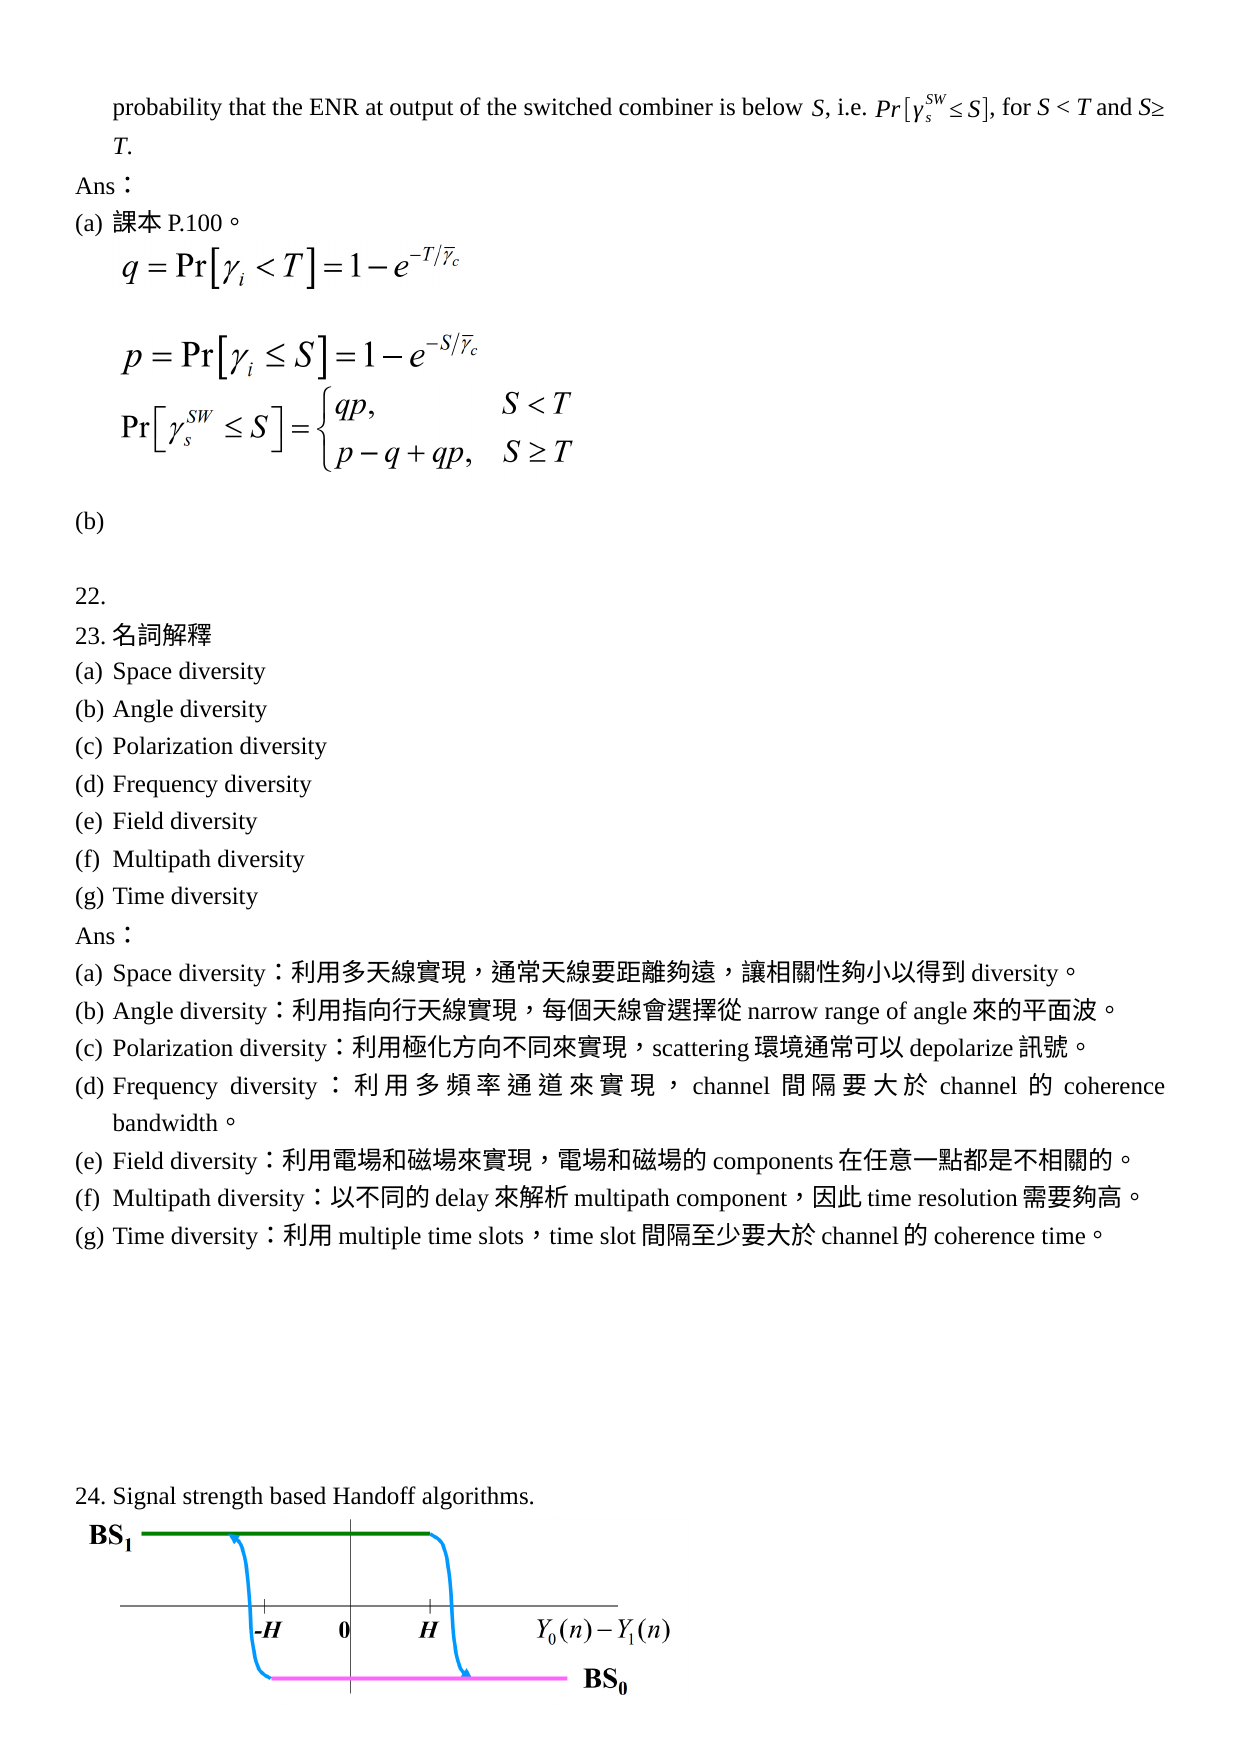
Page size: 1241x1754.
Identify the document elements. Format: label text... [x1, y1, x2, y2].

text 23. 名詞解釋 [75, 614, 1165, 652]
list Multipath diversity [75, 839, 1165, 877]
list Time diversity [75, 877, 1165, 914]
list 課本P.100。 [75, 202, 1165, 239]
text 24. Signal strength based Handoff algorithms. [75, 1477, 1165, 1514]
text 22. [75, 577, 1165, 614]
picture [106, 240, 466, 291]
list Frequency diversity：利用多頻率通道來實現，channel間隔要大於channel的coherence bandwidth。 [75, 1064, 1165, 1139]
list Frequency diversity [75, 764, 1165, 802]
list Space diversity：利用多天線實現，通常天線要距離夠遠，讓相關性夠小以得到diversity。 [75, 952, 1165, 989]
list Multipath diversity：以不同的delay來解析multipath component，因此time resolution需要夠高。 [75, 1177, 1165, 1214]
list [75, 89, 1165, 164]
list Polarization diversity [75, 727, 1165, 764]
text Ans： [75, 914, 1165, 952]
list Time diversity：利用multiple time slots，time slot間隔至少要大於channel的coherence time。 [75, 1214, 1165, 1252]
list Polarization diversity：利用極化方向不同來實現，scattering環境通常可以depolarize訊號。 [75, 1027, 1165, 1064]
list Space diversity [75, 652, 1165, 689]
list Angle diversity [75, 689, 1165, 727]
list Angle diversity：利用指向行天線實現，每個天線會選擇從narrow range of angle來的平面波。 [75, 989, 1165, 1027]
list Field diversity [75, 802, 1165, 839]
picture [79, 1515, 690, 1707]
text Ans： [75, 164, 1165, 202]
picture [114, 330, 602, 481]
list Field diversity：利用電場和磁場來實現，電場和磁場的components在任意一點都是不相關的。 [75, 1139, 1165, 1177]
